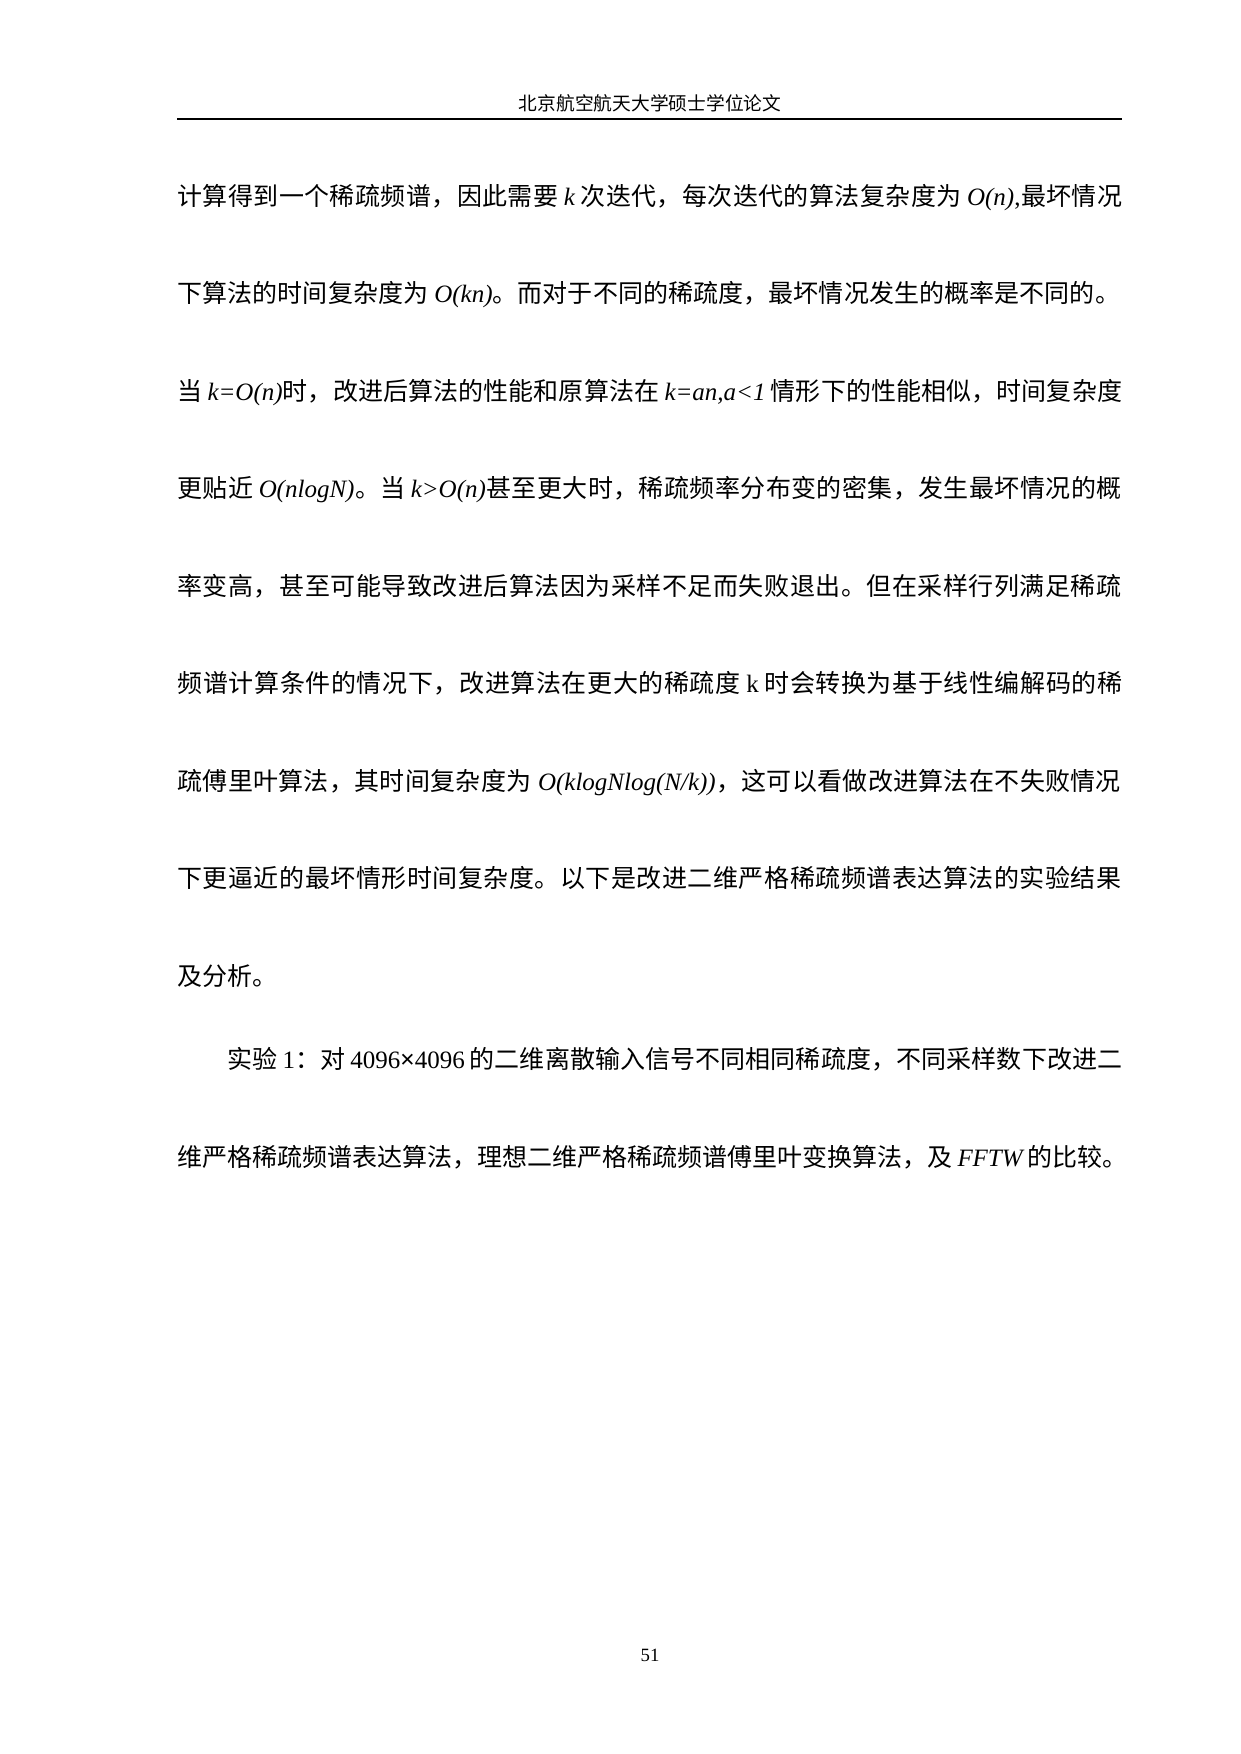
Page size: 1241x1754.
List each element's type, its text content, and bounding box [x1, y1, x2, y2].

text 实验1：对4096×4096的二维离散输入信号不同相同稀疏度，不同采样数下改进二维严格稀疏频谱表达算法，理想二维严格稀疏频谱傅里叶变换算法，及FFTW的比较。 [177, 1025, 1122, 1188]
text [177, 162, 1122, 1007]
